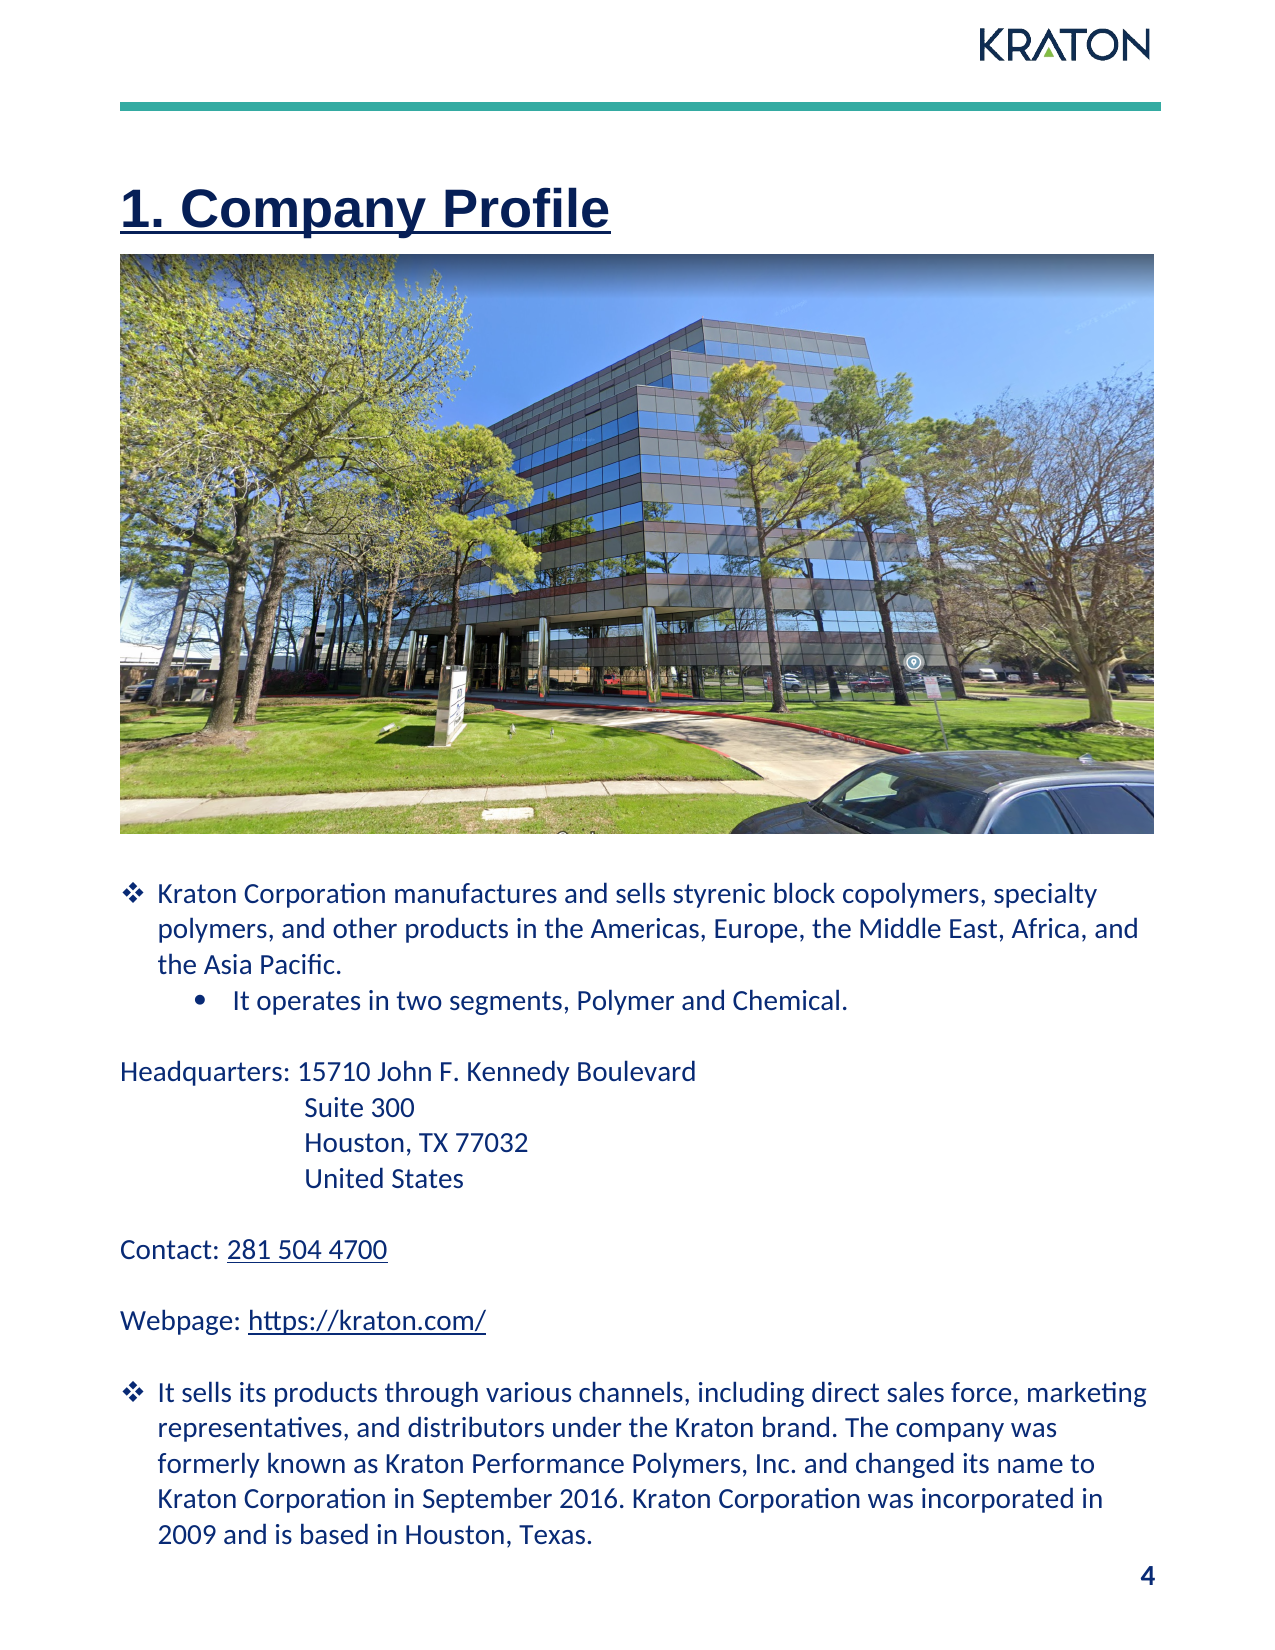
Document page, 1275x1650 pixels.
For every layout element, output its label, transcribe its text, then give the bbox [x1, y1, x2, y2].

list It sells its products through various channels, including direct sales force, marketing representatives, and distributors under the Kraton brand. The company was formerly known as Kraton Performance Polymers, Inc. and changed its name to Kraton Corporation in September 2016. Kraton Corporation was incorporated in 2009 and is based in Houston, Texas. [120, 1374, 1155, 1552]
text Headquarters: 15710 John F. Kennedy Boulevard Suite 300 Houston, TX 77032 United States [120, 1053, 1155, 1231]
picture [980, 0, 1150, 89]
list Kraton Corporation manufactures and sells styrenic block copolymers, specialty polymers, and other products in the Americas, Europe, the Middle East, Africa, and the Asia Pacific. [120, 875, 1155, 982]
text Contact: 281 504 4700 [120, 1231, 1155, 1267]
picture [120, 254, 1154, 834]
text Webpage: https://kraton.com/ [120, 1302, 1155, 1374]
subtitle 1. Company Profile [120, 177, 1155, 239]
list It operates in two segments, Polymer and Chemical. [195, 982, 1155, 1017]
